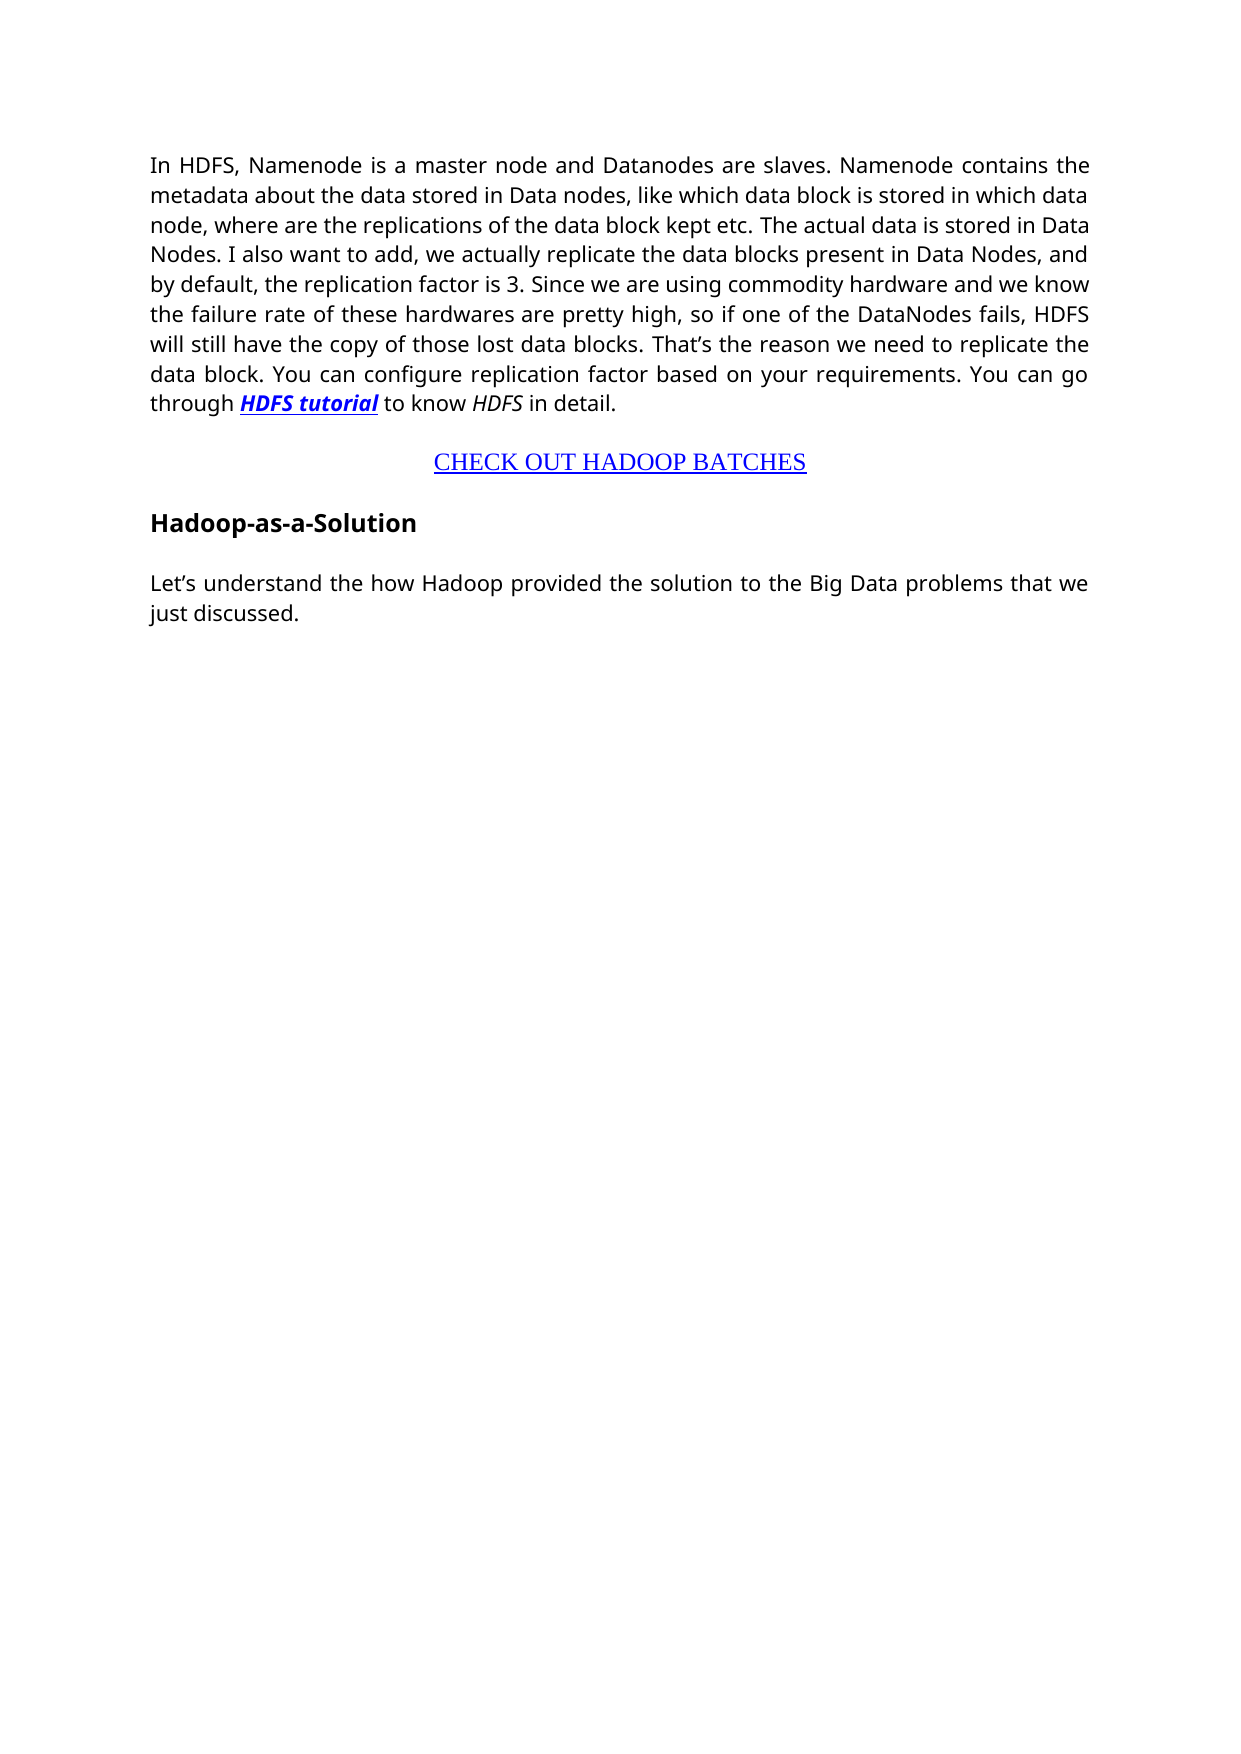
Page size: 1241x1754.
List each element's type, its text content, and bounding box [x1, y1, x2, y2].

text Hadoop-as-a-Solution [150, 505, 1090, 539]
text Let’s understand the how Hadoop provided the solution to the Big Data problems that we just discussed. [150, 568, 1090, 628]
text In HDFS, Namenode is a master node and Datanodes are slaves. Namenode contains the metadata about the data stored in Data nodes, like which data block is stored in which data node, where are the replications of the data block kept etc. The actual data is stored in Data Nodes. I also want to add, we actually replicate the data blocks present in Data Nodes, and by default, the replication factor is 3. Since we are using commodity hardware and we know the failure rate of these hardwares are pretty high, so if one of the DataNodes fails, HDFS will still have the copy of those lost data blocks. That’s the reason we need to replicate the data block. You can configure replication factor based on your requirements. You can go through HDFS tutorial to know HDFS in detail. [150, 150, 1090, 418]
text CHECK OUT HADOOP BATCHES [150, 447, 1090, 476]
